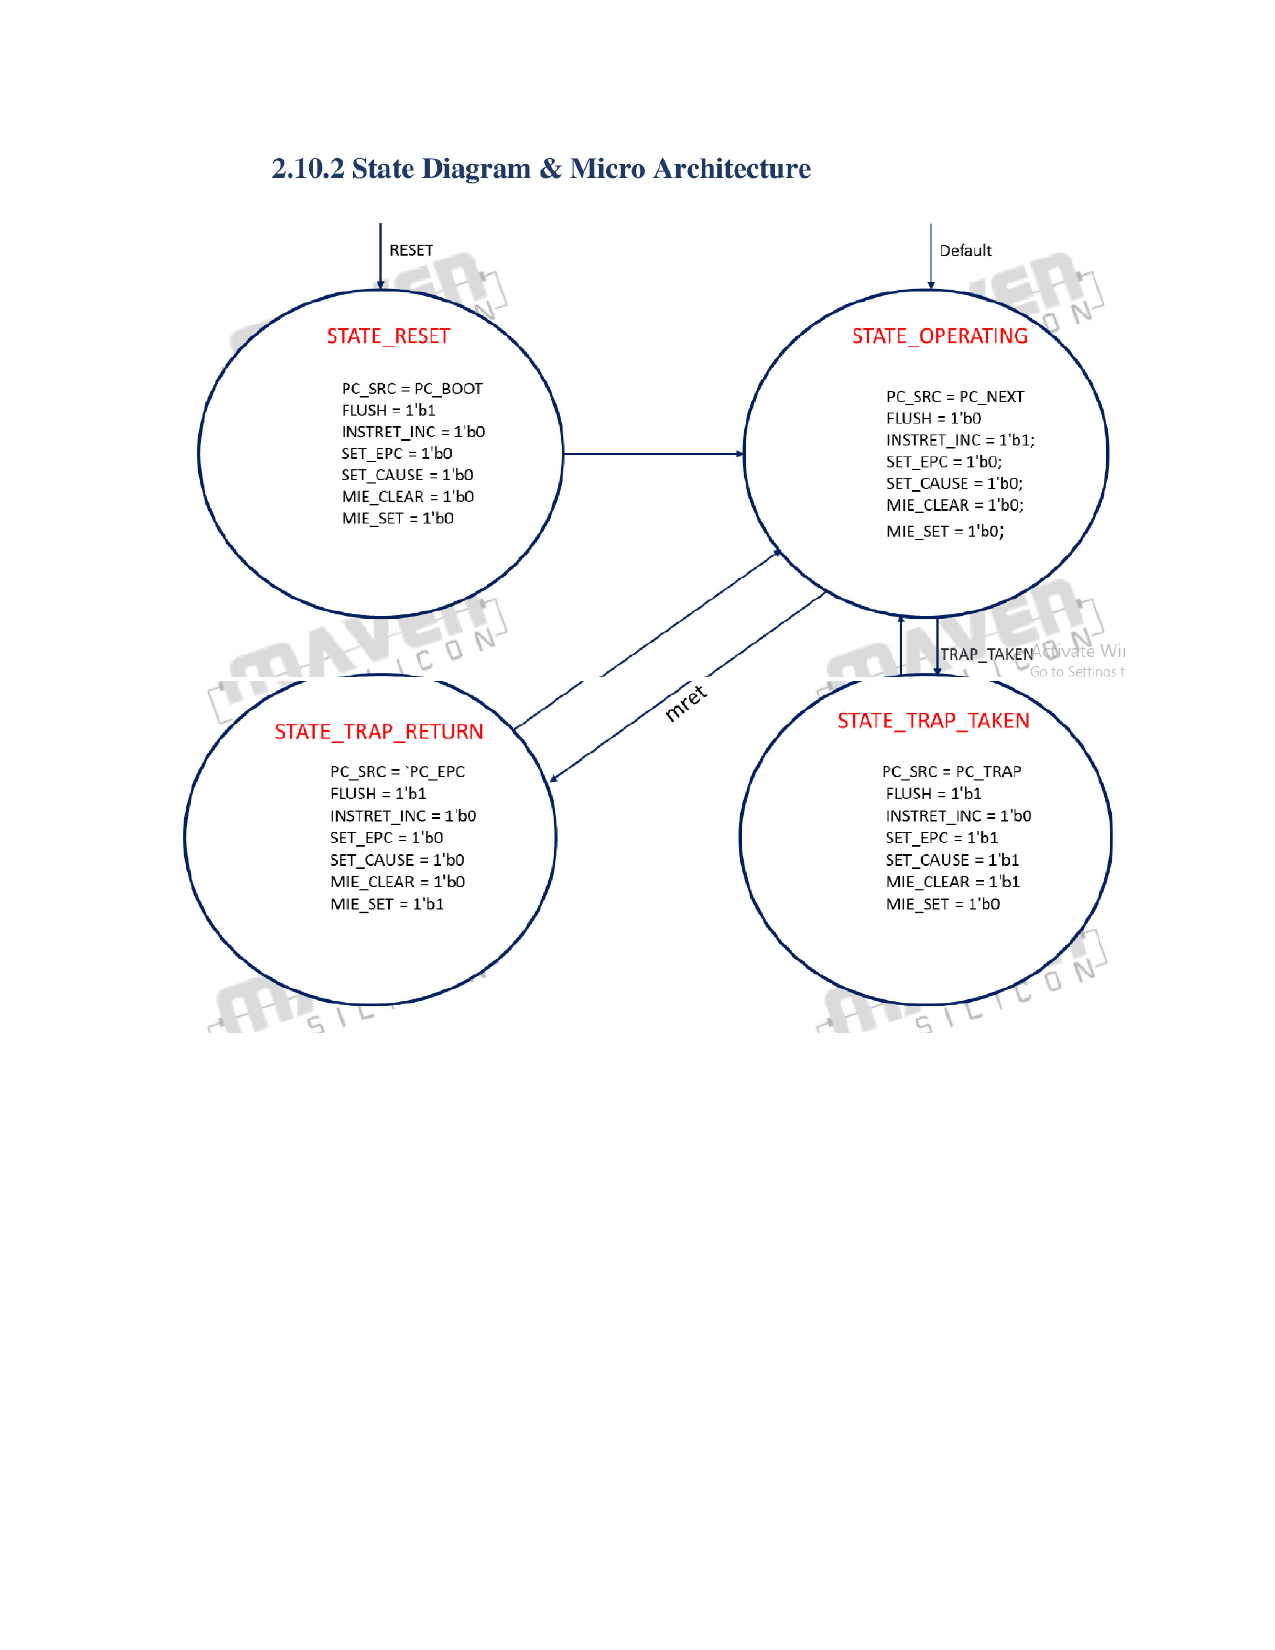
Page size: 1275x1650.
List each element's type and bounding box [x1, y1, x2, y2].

picture [150, 681, 1125, 1033]
picture [150, 150, 1125, 677]
